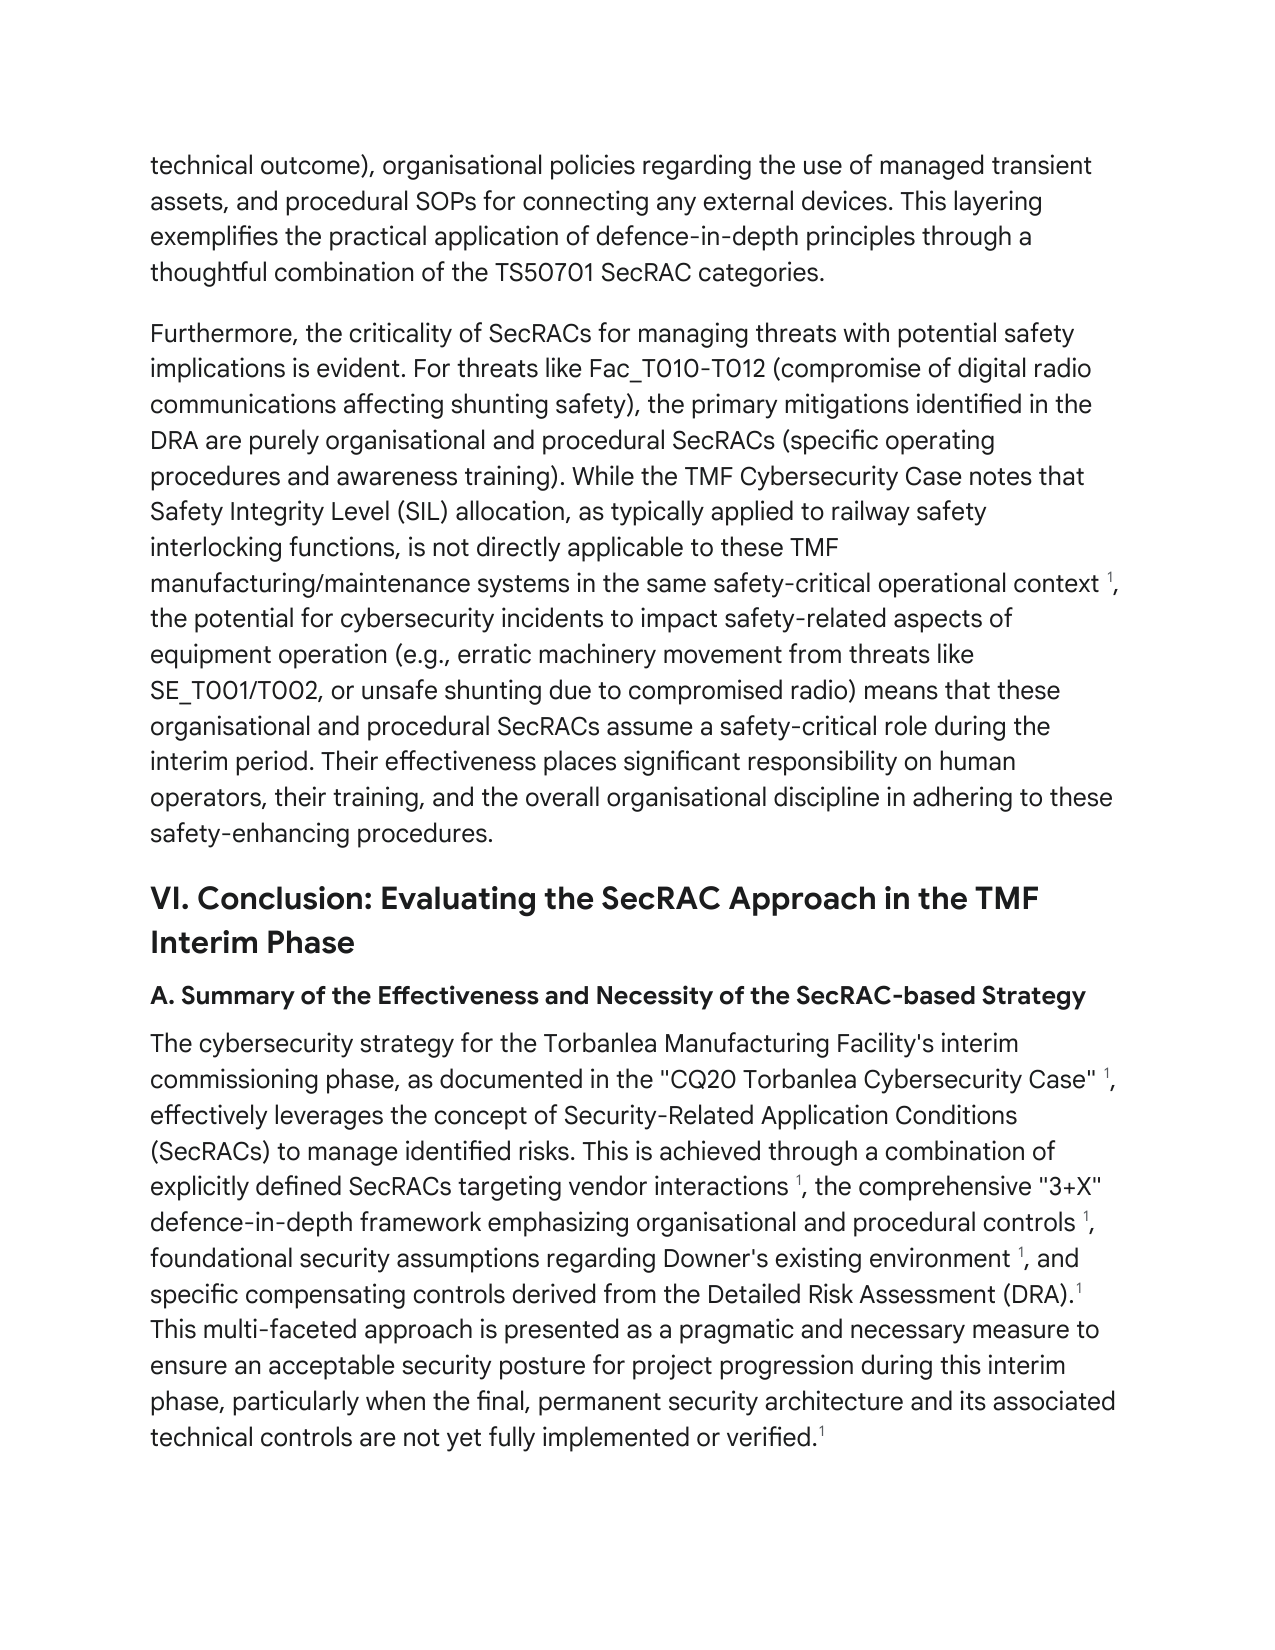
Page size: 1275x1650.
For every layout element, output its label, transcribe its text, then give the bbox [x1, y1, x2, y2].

subtitle VI. Conclusion: Evaluating the SecRAC Approach in the TMF Interim Phase [150, 879, 1125, 963]
subtitle A. Summary of the Effectiveness and Necessity of the SecRAC-based Strategy [150, 981, 1125, 1012]
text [150, 150, 1125, 288]
text The cybersecurity strategy for the Torbanlea Manufacturing Facility's interim commissioning phase, as documented in the "CQ20 Torbanlea Cybersecurity Case" 1, effectively leverages the concept of Security-Related Application Conditions (SecRACs) to manage identified risks. This is achieved through a combination of explicitly defined SecRACs targeting vendor interactions 1, the comprehensive "3+X" defence-in-depth framework emphasizing organisational and procedural controls 1, foundational security assumptions regarding Downer's existing environment 1, and specific compensating controls derived from the Detailed Risk Assessment (DRA).1 This multi-faceted approach is presented as a pragmatic and necessary measure to ensure an acceptable security posture for project progression during this interim phase, particularly when the final, permanent security architecture and its associated technical controls are not yet fully implemented or verified.1 [150, 1029, 1125, 1453]
text Furthermore, the criticality of SecRACs for managing threats with potential safety implications is evident. For threats like Fac_T010-T012 (compromise of digital radio communications affecting shunting safety), the primary mitigations identified in the DRA are purely organisational and procedural SecRACs (specific operating procedures and awareness training). While the TMF Cybersecurity Case notes that Safety Integrity Level (SIL) allocation, as typically applied to railway safety interlocking functions, is not directly applicable to these TMF manufacturing/maintenance systems in the same safety-critical operational context 1, the potential for cybersecurity incidents to impact safety-related aspects of equipment operation (e.g., erratic machinery movement from threats like SE_T001/T002, or unsafe shunting due to compromised radio) means that these organisational and procedural SecRACs assume a safety-critical role during the interim period. Their effectiveness places significant responsibility on human operators, their training, and the overall organisational discipline in adhering to these safety-enhancing procedures. [150, 318, 1125, 849]
